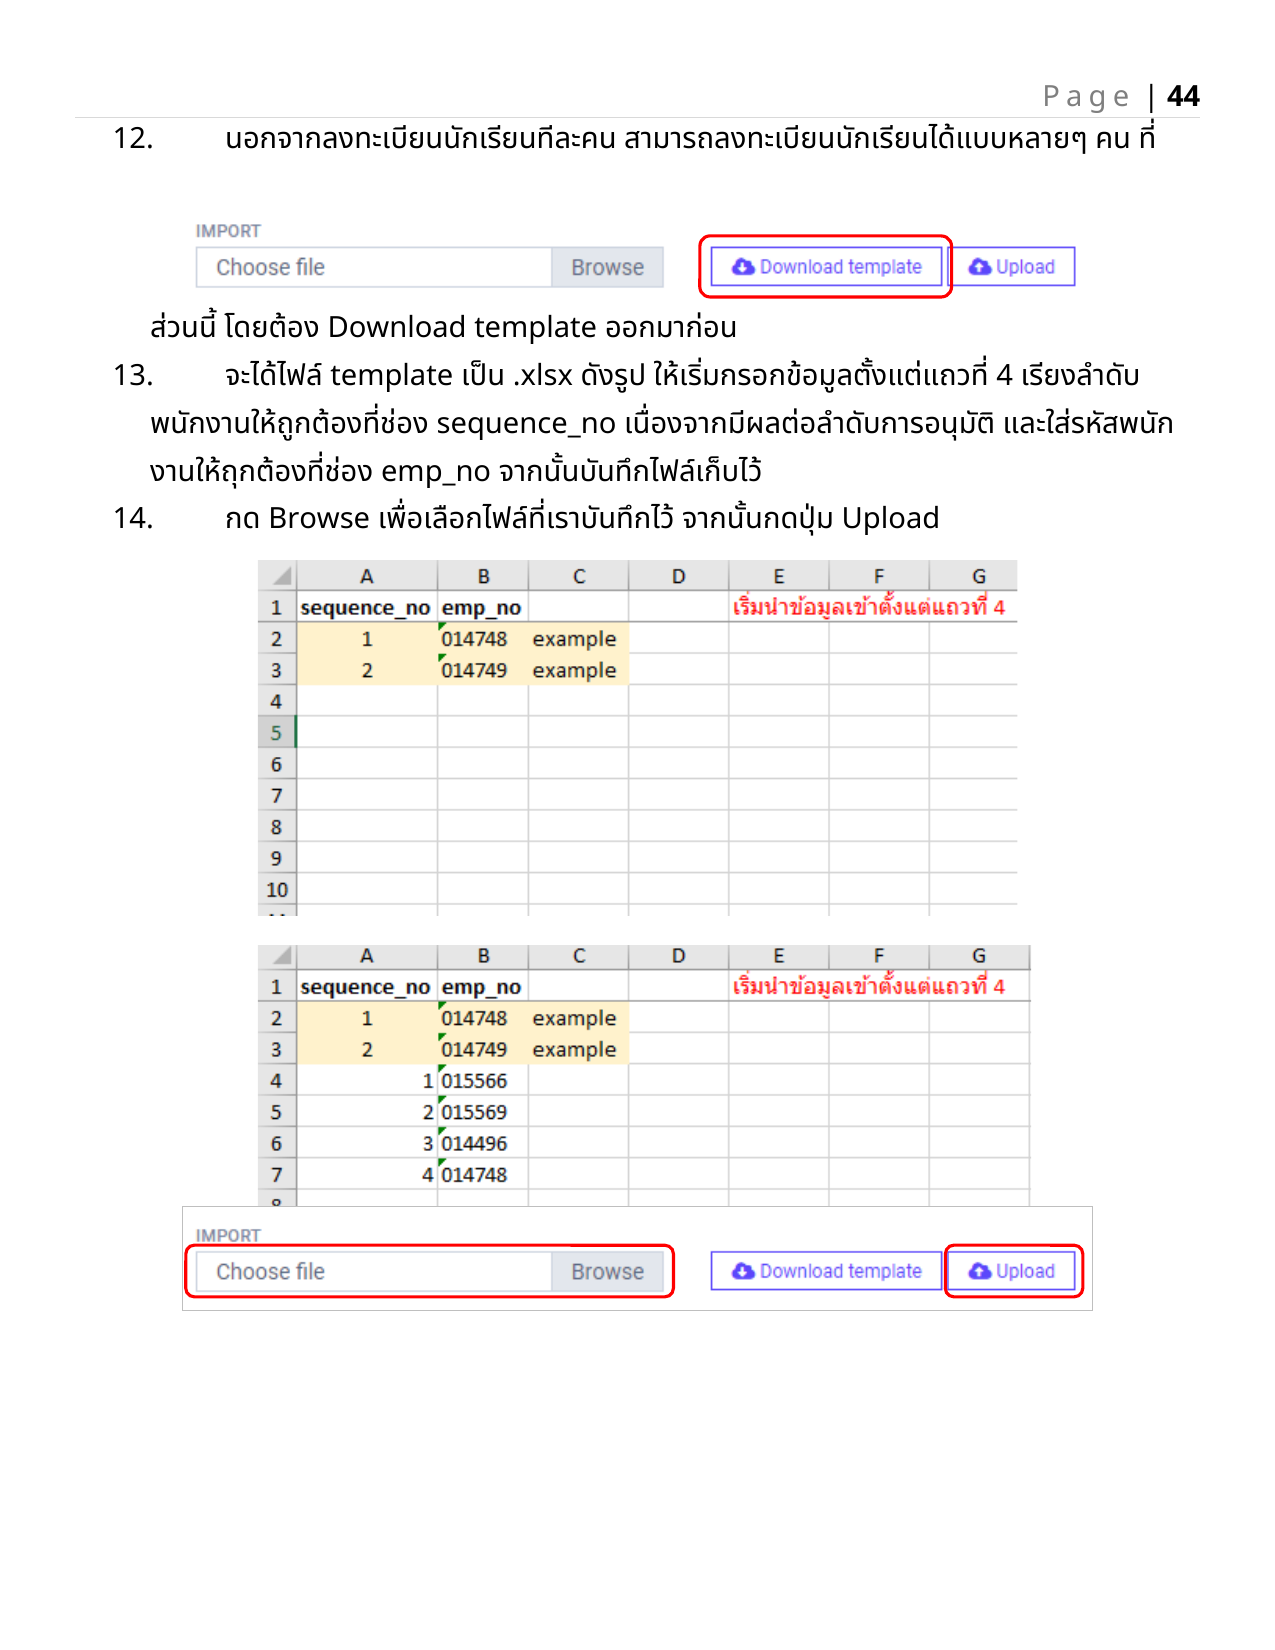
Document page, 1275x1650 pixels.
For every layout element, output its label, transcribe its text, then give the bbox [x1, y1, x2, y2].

picture [183, 1207, 1092, 1310]
picture [257, 560, 1018, 916]
picture [182, 201, 1093, 307]
list จะได้ไฟล์ template เป็น .xlsx ดังรูป ให้เริ่มกรอกข้อมูลตั้งแต่แถวที่ 4 เรียงลำดับพนักงานให้ถูกต้องที่ช่อง sequence_no เนื่องจากมีผลต่อลำดับการอนุมัติ และใส่รหัสพนักงานให้ถุกต้องที่ช่อง emp_no จากนั้นบันทึกไฟล์เก็บไว้ [112, 354, 1200, 494]
picture [257, 945, 1032, 1206]
list กด Browse เพื่อเลือกไฟล์ที่เราบันทึกไว้ จากนั้นกดปุ่ม Upload [112, 498, 1200, 542]
